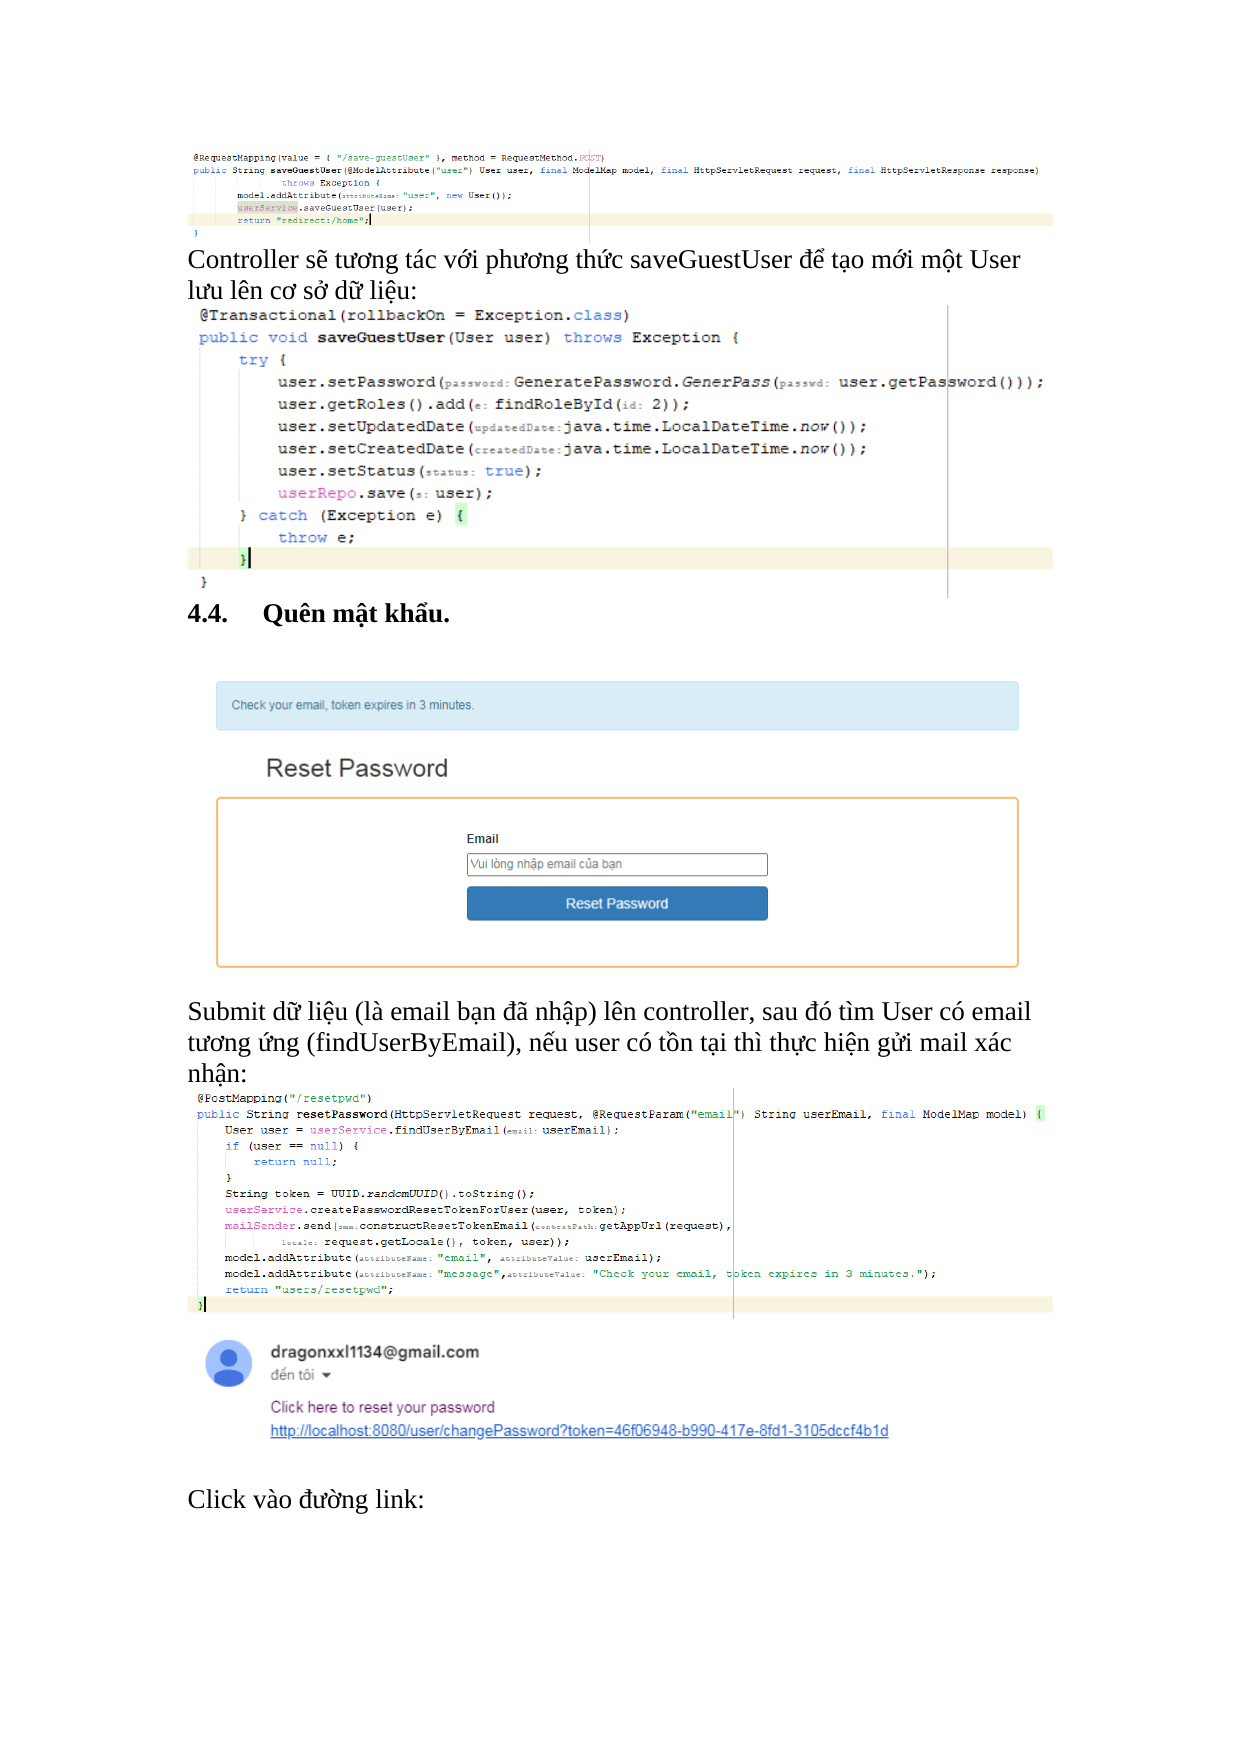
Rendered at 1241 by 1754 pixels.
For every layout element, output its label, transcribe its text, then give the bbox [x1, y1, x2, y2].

text Controller sẽ tương tác với phương thức saveGuestUser để tạo mới một User lưu lên cơ sở dữ liệu: [187, 243, 1053, 305]
picture [187, 150, 1053, 243]
picture [187, 305, 1053, 598]
picture [187, 1088, 1053, 1484]
list Quên mật khẩu. [187, 598, 1053, 629]
text Submit dữ liệu (là email bạn đã nhập) lên controller, sau đó tìm User có email tương ứng (findUserByEmail), nếu user có tồn tại thì thực hiện gửi mail xác nhận: [187, 995, 1053, 1088]
picture [187, 659, 1053, 995]
text Click vào đường link: [187, 1484, 1053, 1514]
